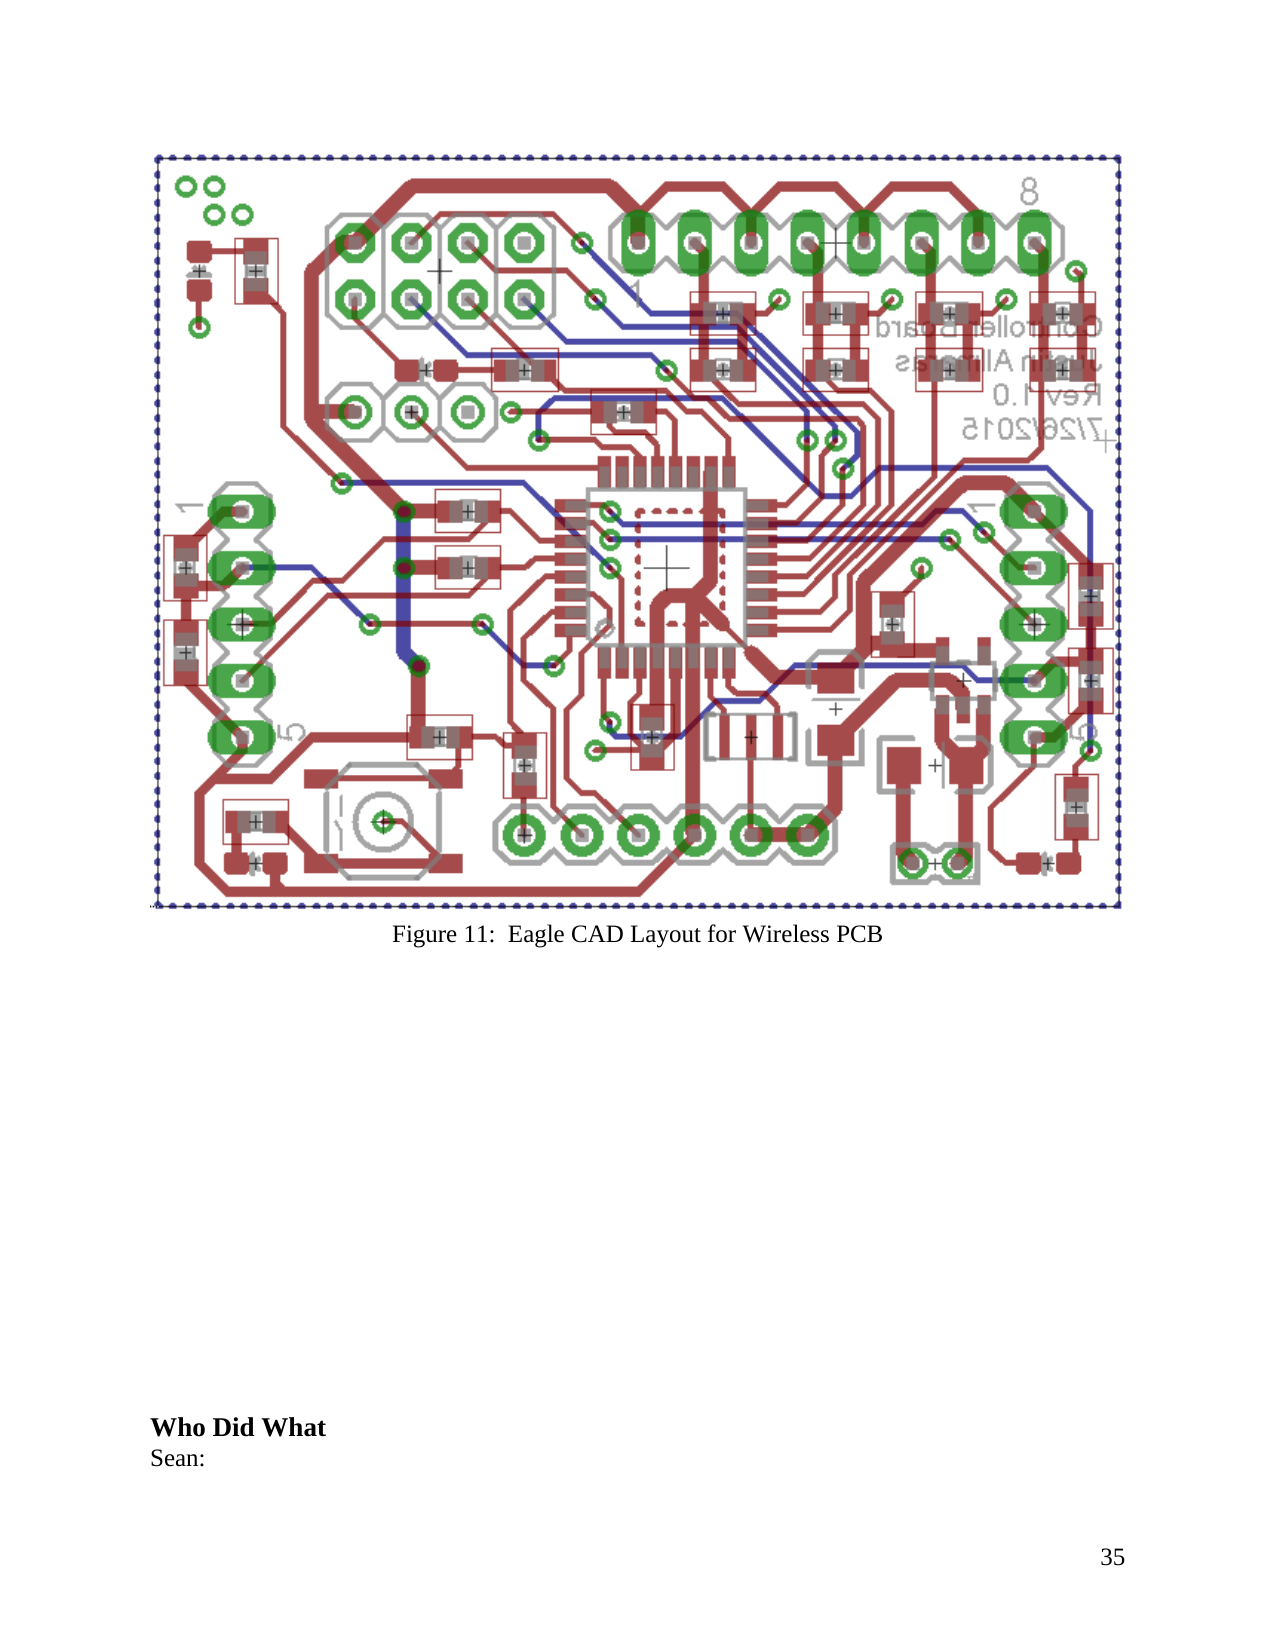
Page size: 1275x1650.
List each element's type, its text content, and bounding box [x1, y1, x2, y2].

picture [150, 150, 1125, 915]
text Sean: [150, 1443, 1125, 1471]
subtitle Who Did What [150, 1411, 1125, 1443]
text Figure 11: Eagle CAD Layout for Wireless PCB [150, 919, 1125, 948]
